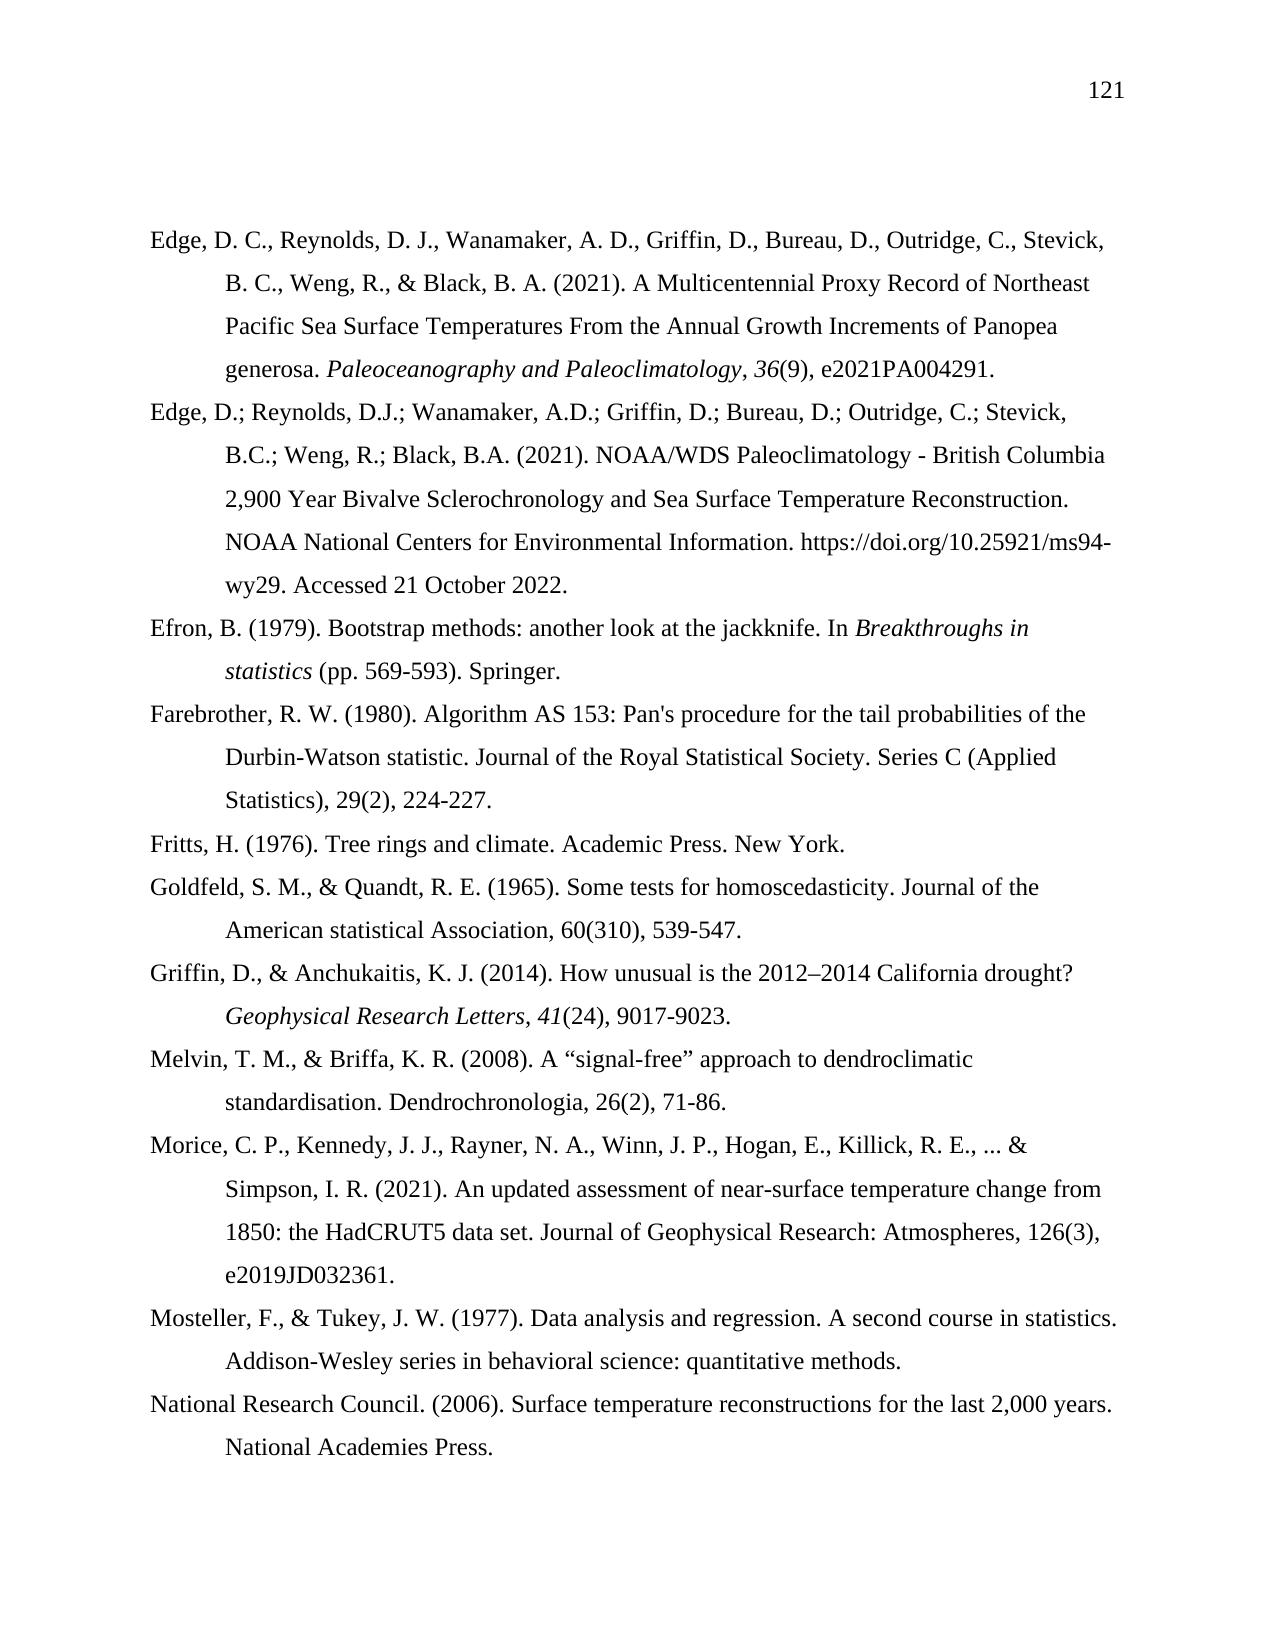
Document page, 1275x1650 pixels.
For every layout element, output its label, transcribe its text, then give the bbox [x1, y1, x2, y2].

text Griffin, D., & Anchukaitis, K. J. (2014). How unusual is the 2012–2014 California drought? Geophysical Research Letters, 41(24), 9017-9023. [150, 958, 1125, 1030]
text Farebrother, R. W. (1980). Algorithm AS 153: Pan's procedure for the tail probabilities of the Durbin-Watson statistic. Journal of the Royal Statistical Society. Series C (Applied Statistics), 29(2), 224-227. [150, 699, 1125, 814]
text Melvin, T. M., & Briffa, K. R. (2008). A “signal-free” approach to dendroclimatic standardisation. Dendrochronologia, 26(2), 71-86. [150, 1044, 1125, 1116]
text Fritts, H. (1976). Tree rings and climate. Academic Press. New York. [150, 829, 1125, 857]
text Mosteller, F., & Tukey, J. W. (1977). Data analysis and regression. A second course in statistics. Addison-Wesley series in behavioral science: quantitative methods. [150, 1303, 1125, 1375]
text Edge, D. C., Reynolds, D. J., Wanamaker, A. D., Griffin, D., Bureau, D., Outridge, C., Stevick, B. C., Weng, R., & Black, B. A. (2021). A Multicentennial Proxy Record of Northeast Pacific Sea Surface Temperatures From the Annual Growth Increments of Panopea generosa. Paleoceanography and Paleoclimatology, 36(9), e2021PA004291. [150, 225, 1125, 383]
text Goldfeld, S. M., & Quandt, R. E. (1965). Some tests for homoscedasticity. Journal of the American statistical Association, 60(310), 539-547. [150, 872, 1125, 944]
text National Research Council. (2006). Surface temperature reconstructions for the last 2,000 years. National Academies Press. [150, 1389, 1125, 1461]
text Edge, D.; Reynolds, D.J.; Wanamaker, A.D.; Griffin, D.; Bureau, D.; Outridge, C.; Stevick, B.C.; Weng, R.; Black, B.A. (2021). NOAA/WDS Paleoclimatology - British Columbia 2,900 Year Bivalve Sclerochronology and Sea Surface Temperature Reconstruction. NOAA National Centers for Environmental Information. https://doi.org/10.25921/ms94-wy29. Accessed 21 October 2022. [150, 397, 1125, 599]
text Morice, C. P., Kennedy, J. J., Rayner, N. A., Winn, J. P., Hogan, E., Killick, R. E., ... & Simpson, I. R. (2021). An updated assessment of near‐surface temperature change from 1850: the HadCRUT5 data set. Journal of Geophysical Research: Atmospheres, 126(3), e2019JD032361. [150, 1131, 1125, 1289]
text Efron, B. (1979). Bootstrap methods: another look at the jackknife. In Breakthroughs in statistics (pp. 569-593). Springer. [150, 613, 1125, 685]
